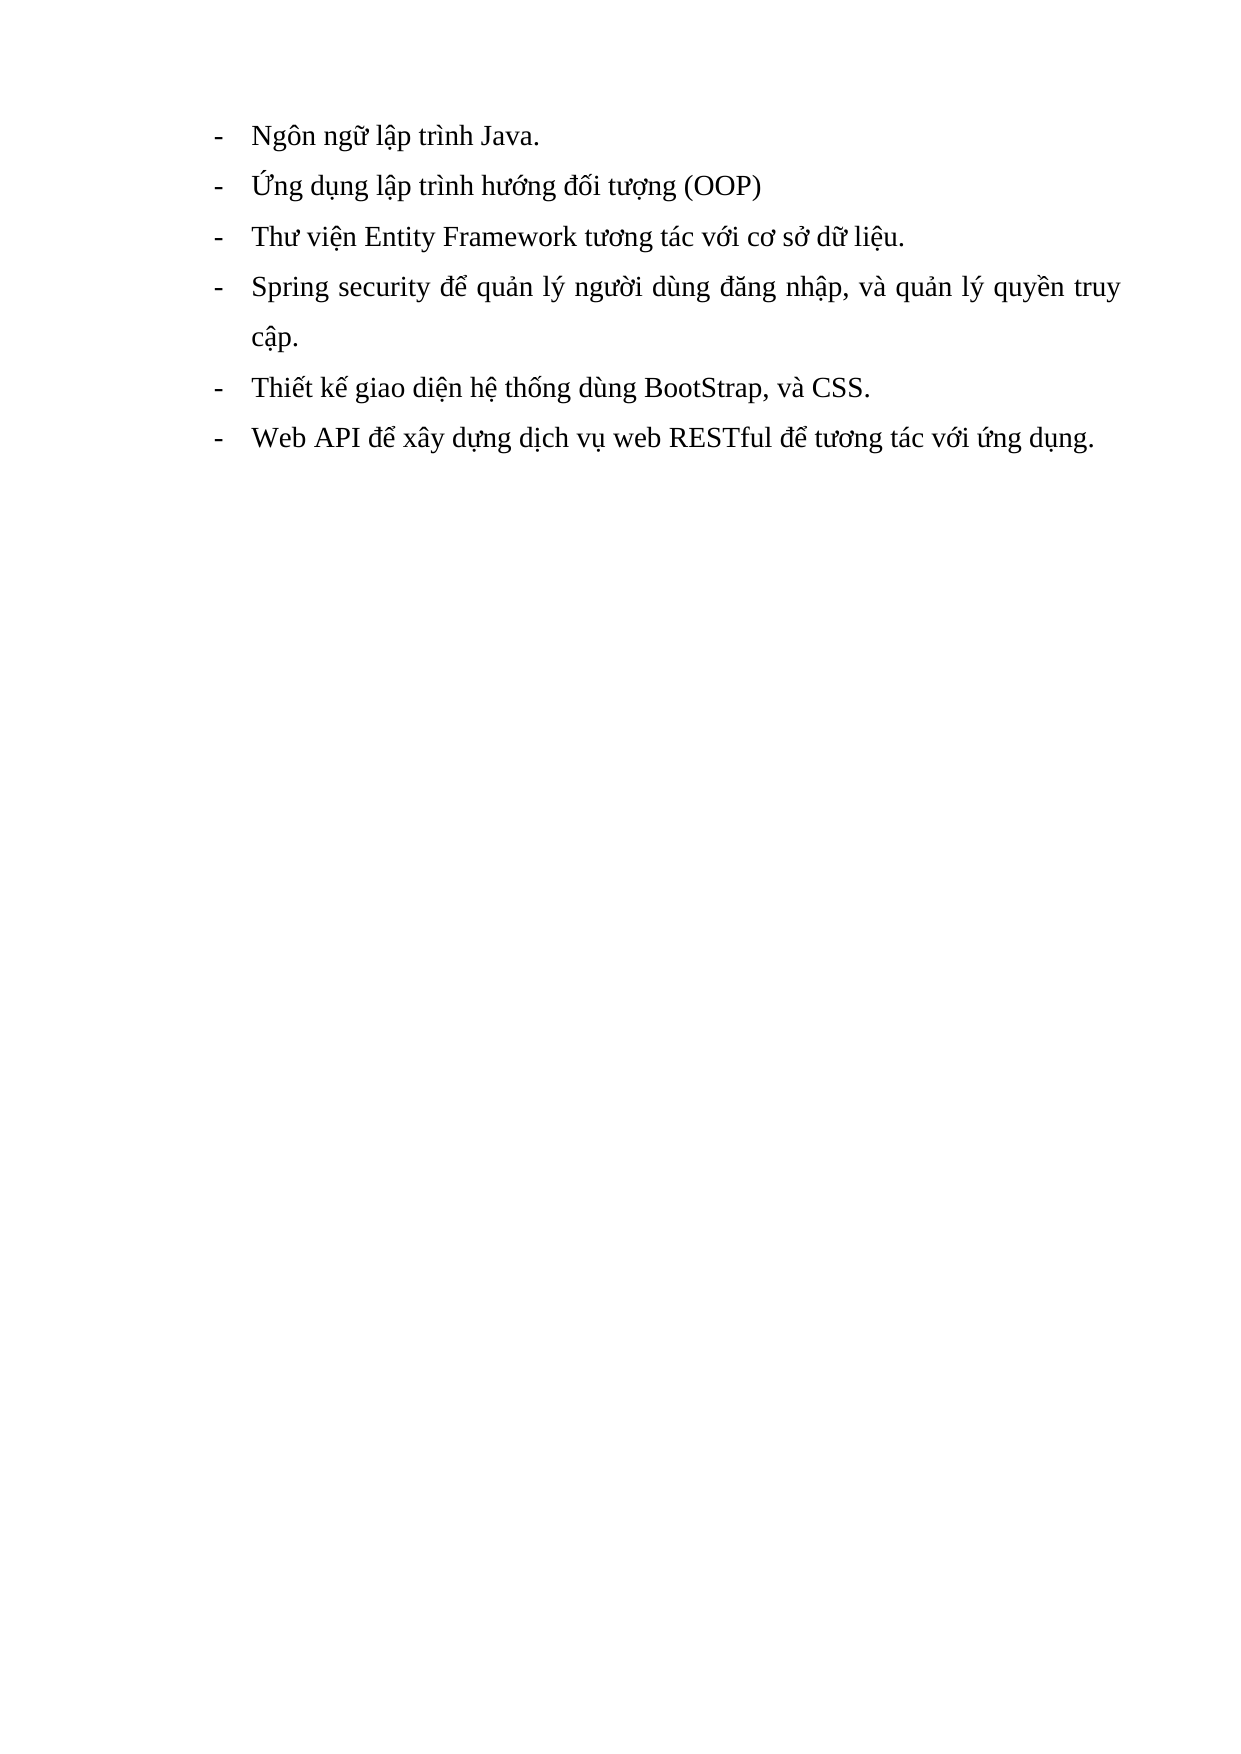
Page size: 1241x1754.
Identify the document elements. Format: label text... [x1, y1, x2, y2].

list Web API để xây dựng dịch vụ web RESTful để tương tác với ứng dụng. [214, 420, 1122, 453]
list Ứng dụng lập trình hướng đối tượng (OOP) [214, 168, 1122, 202]
list Thư viện Entity Framework tương tác với cơ sở dữ liệu. [214, 219, 1122, 252]
list Ngôn ngữ lập trình Java. [214, 118, 1122, 152]
list Spring security để quản lý người dùng đăng nhập, và quản lý quyền truy cập. [214, 269, 1122, 353]
list Thiết kế giao diện hệ thống dùng BootStrap, và CSS. [214, 370, 1122, 403]
